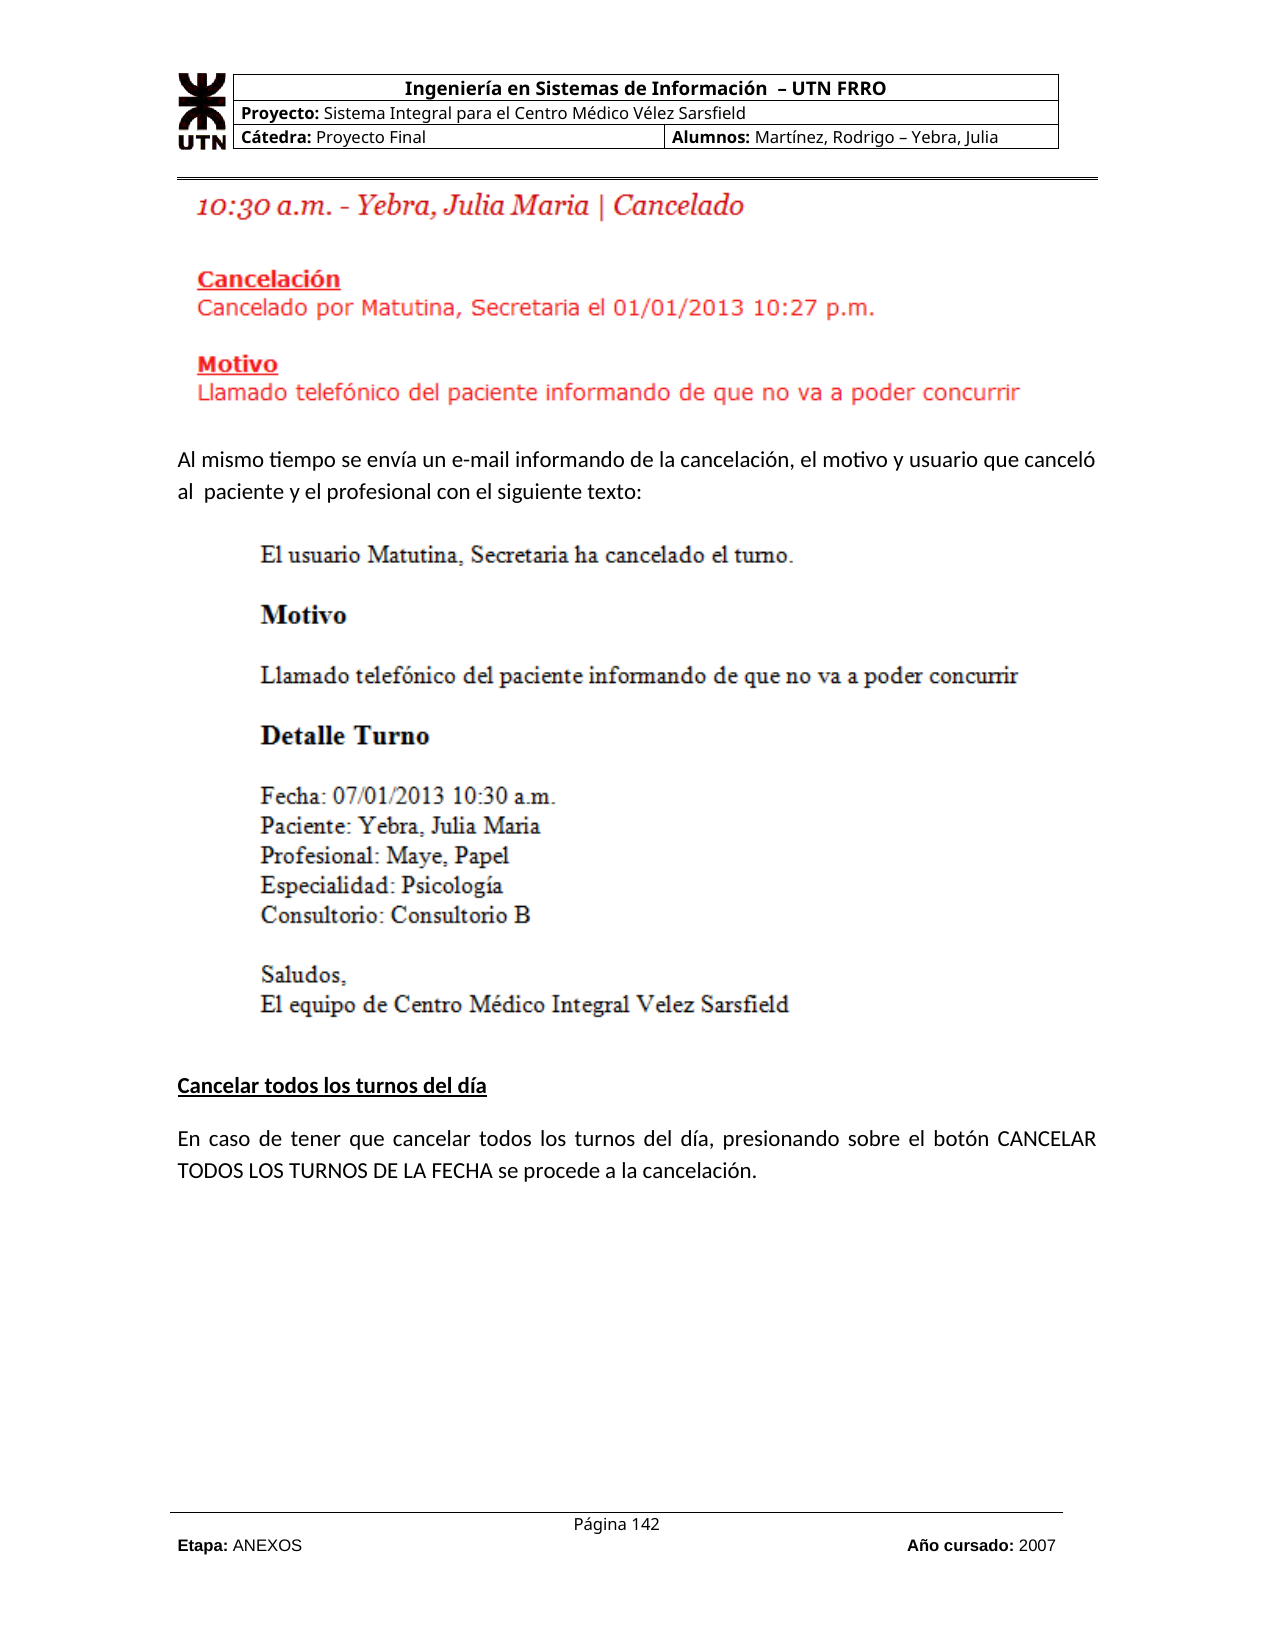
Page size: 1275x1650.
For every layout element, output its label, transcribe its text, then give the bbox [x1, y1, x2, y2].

picture [177, 73, 226, 150]
picture [177, 180, 1070, 421]
picture [251, 530, 1059, 1047]
text En caso de tener que cancelar todos los turnos del día, presionando sobre el botón CANCELAR TODOS LOS TURNOS DE LA FECHA se procede a la cancelación. [177, 1124, 1098, 1184]
text Cancelar todos los turnos del día [177, 1071, 1098, 1099]
text Al mismo tiempo se envía un e-mail informando de la cancelación, el motivo y usuario que canceló al paciente y el profesional con el siguiente texto: [177, 445, 1098, 506]
